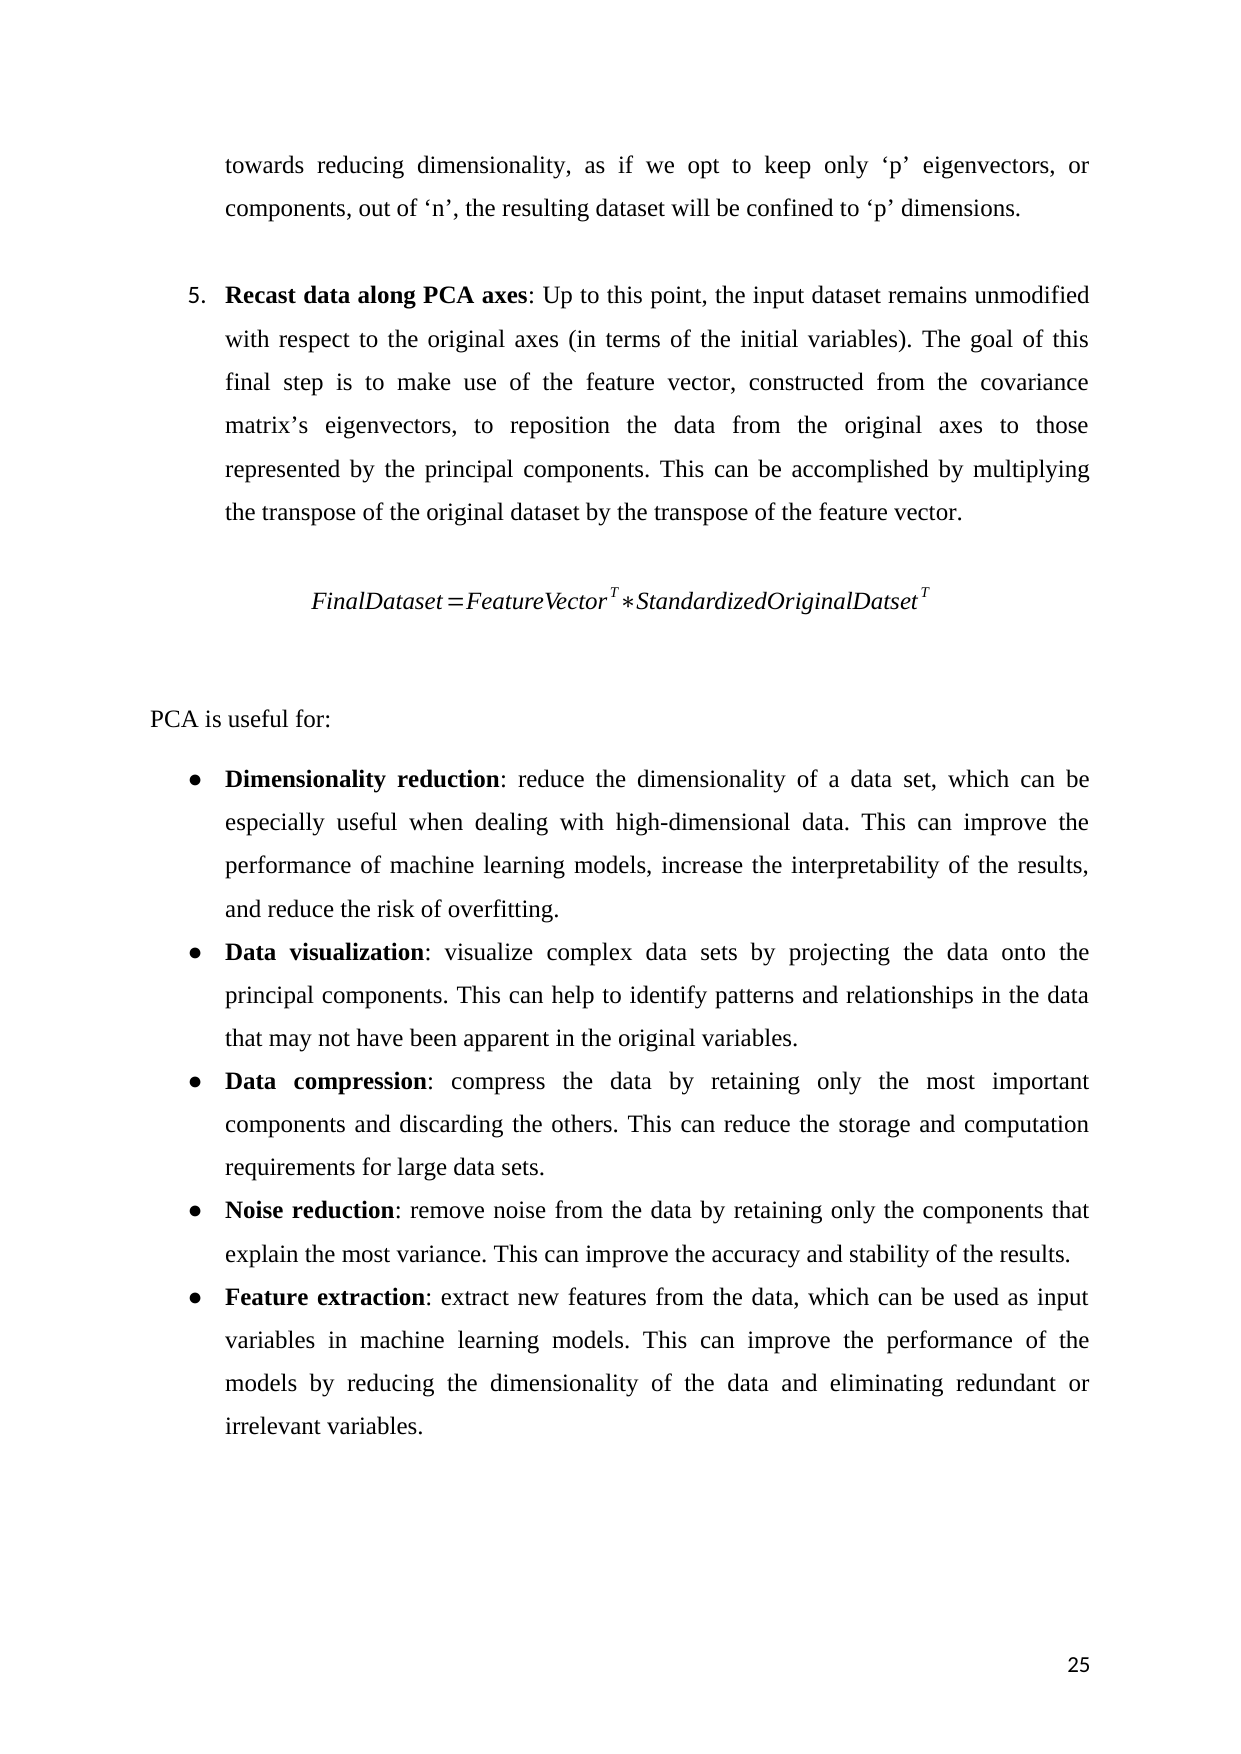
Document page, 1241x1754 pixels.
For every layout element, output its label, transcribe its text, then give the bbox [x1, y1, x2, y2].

list Data visualization: visualize complex data sets by projecting the data onto the principal components. This can help to identify patterns and relationships in the data that may not have been apparent in the original variables. [187, 937, 1090, 1052]
list Dimensionality reduction: reduce the dimensionality of a data set, which can be especially useful when dealing with high-dimensional data. This can improve the performance of machine learning models, increase the interpretability of the results, and reduce the risk of overfitting. [187, 764, 1090, 922]
list Noise reduction: remove noise from the data by retaining only the components that explain the most variance. This can improve the accuracy and stability of the results. [187, 1196, 1090, 1267]
list Data compression: compress the data by retaining only the most important components and discarding the others. This can reduce the storage and computation requirements for large data sets. [187, 1066, 1090, 1181]
text PCA is useful for: [150, 704, 1090, 733]
list Feature extraction: extract new features from the data, which can be used as input variables in machine learning models. This can improve the performance of the models by reducing the dimensionality of the data and eliminating redundant or irrelevant variables. [187, 1282, 1090, 1440]
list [187, 150, 1090, 222]
list Recast data along PCA axes: Up to this point, the input dataset remains unmodified with respect to the original axes (in terms of the initial variables). The goal of this final step is to make use of the feature vector, constructed from the covariance matrix’s eigenvectors, to reposition the data from the original axes to those represented by the principal components. This can be accomplished by multiplying the transpose of the original dataset by the transpose of the feature vector. [187, 279, 1090, 526]
